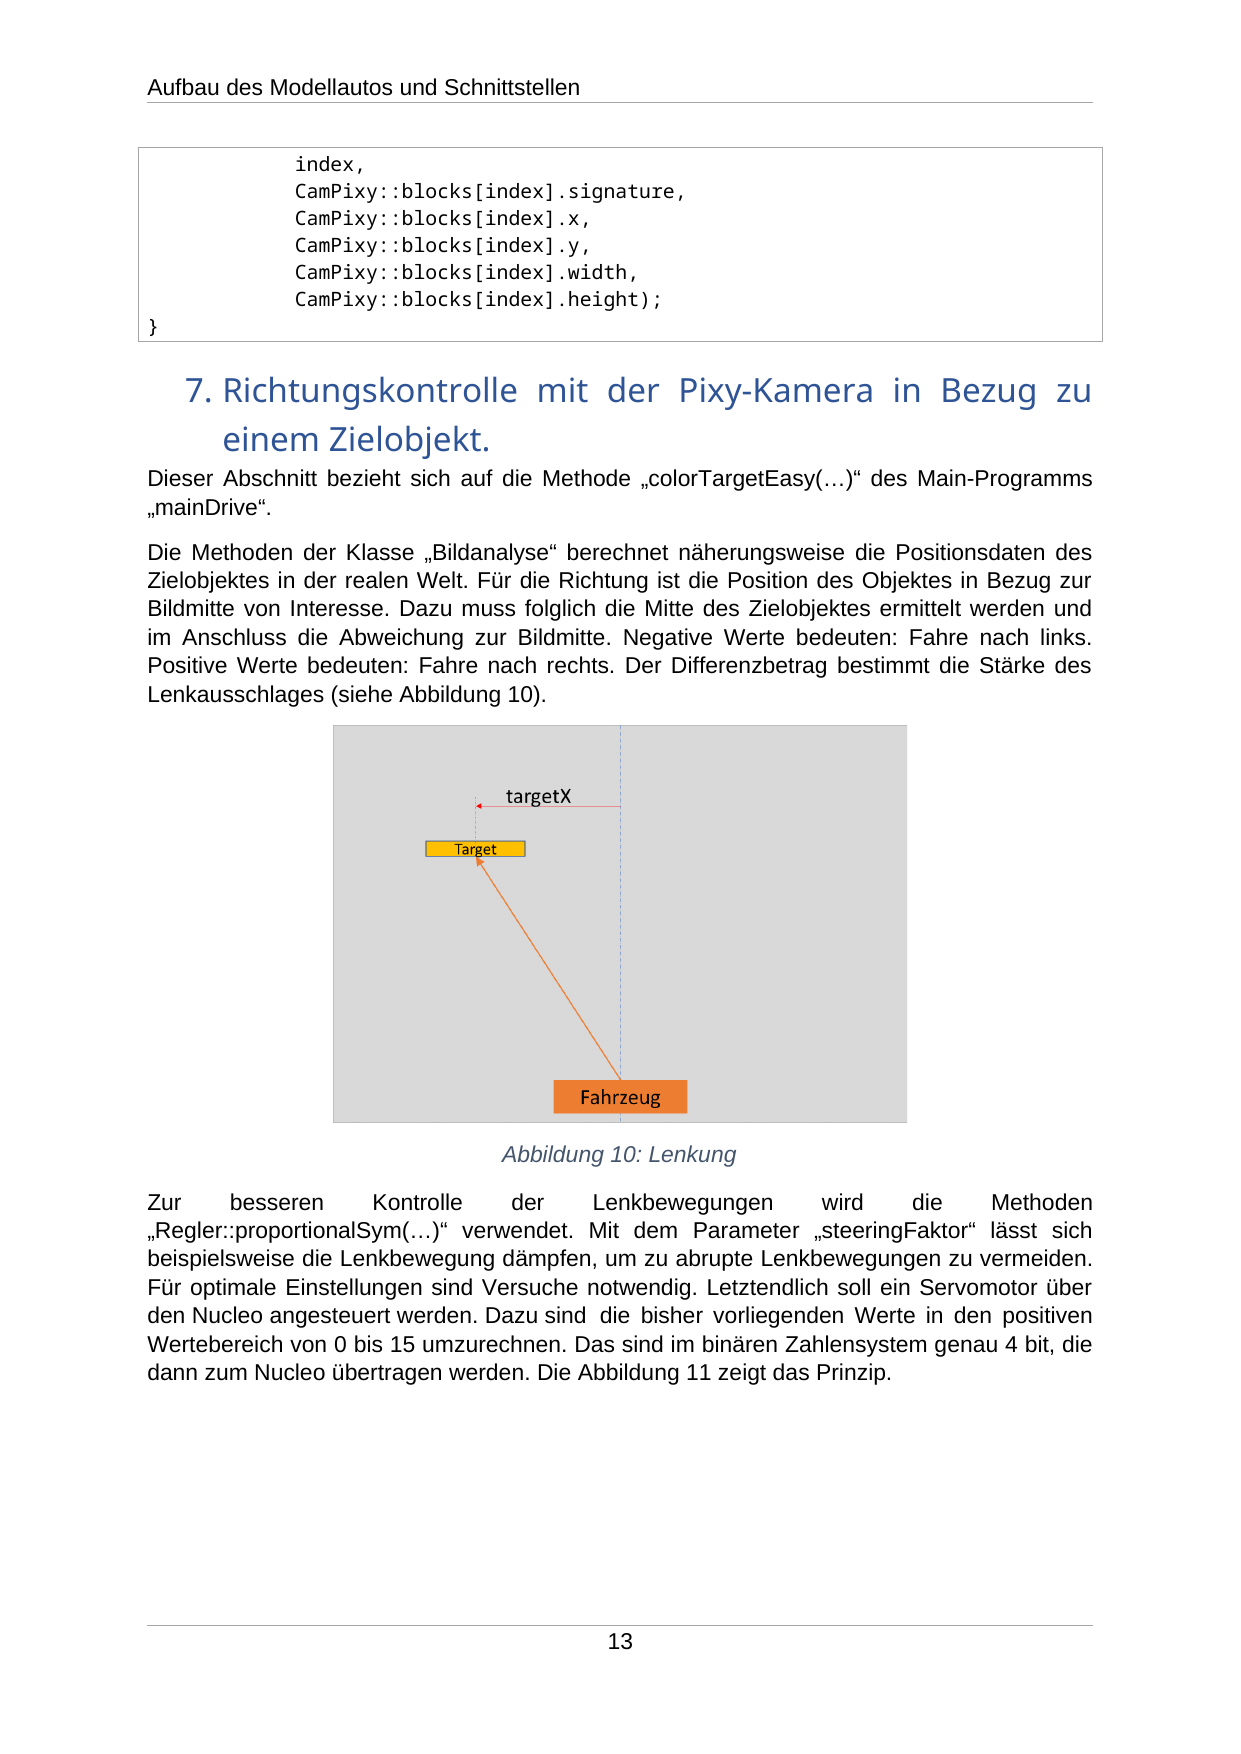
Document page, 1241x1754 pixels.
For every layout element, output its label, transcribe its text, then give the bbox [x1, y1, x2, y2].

text CamPixy::blocks[index].signature, [147, 177, 1093, 204]
text CamPixy::blocks[index].y, [147, 231, 1093, 258]
subtitle Richtungskontrolle mit der Pixy-Kamera in Bezug zu einem Zielobjekt. [184, 367, 1093, 461]
text CamPixy::blocks[index].width, [147, 258, 1093, 285]
text index, [139, 148, 1102, 177]
picture [333, 725, 908, 1123]
text Dieser Abschnitt bezieht sich auf die Methode „colorTargetEasy(…)“ des Main-Programms „mainDrive“. [147, 465, 1093, 520]
text } [139, 309, 1102, 341]
text Zur besseren Kontrolle der Lenkbewegungen wird die Methoden „Regler::proportionalSym(…)“ verwendet. Mit dem Parameter „steeringFaktor“ lässt sich beispielsweise die Lenkbewegung dämpfen, um zu abrupte Lenkbewegungen zu vermeiden. Für optimale Einstellungen sind Versuche notwendig. Letztendlich soll ein Servomotor über den Nucleo angesteuert werden. Dazu sind die bisher vorliegenden Werte in den positiven Wertebereich von 0 bis 15 umzurechnen. Das sind im binären Zahlensystem genau 4 bit, die dann zum Nucleo übertragen werden. Die Abbildung 11 zeigt das Prinzip. [147, 1188, 1093, 1385]
text CamPixy::blocks[index].height); [147, 285, 1093, 309]
text Die Methoden der Klasse „Bildanalyse“ berechnet näherungsweise die Positionsdaten des Zielobjektes in der realen Welt. Für die Richtung ist die Position des Objektes in Bezug zur Bildmitte von Interesse. Dazu muss folglich die Mitte des Zielobjektes ermittelt werden und im Anschluss die Abweichung zur Bildmitte. Negative Werte bedeuten: Fahre nach links. Positive Werte bedeuten: Fahre nach rechts. Der Differenzbetrag bestimmt die Stärke des Lenkausschlages (siehe Abbildung 10). [147, 538, 1093, 707]
text CamPixy::blocks[index].x, [147, 204, 1093, 231]
